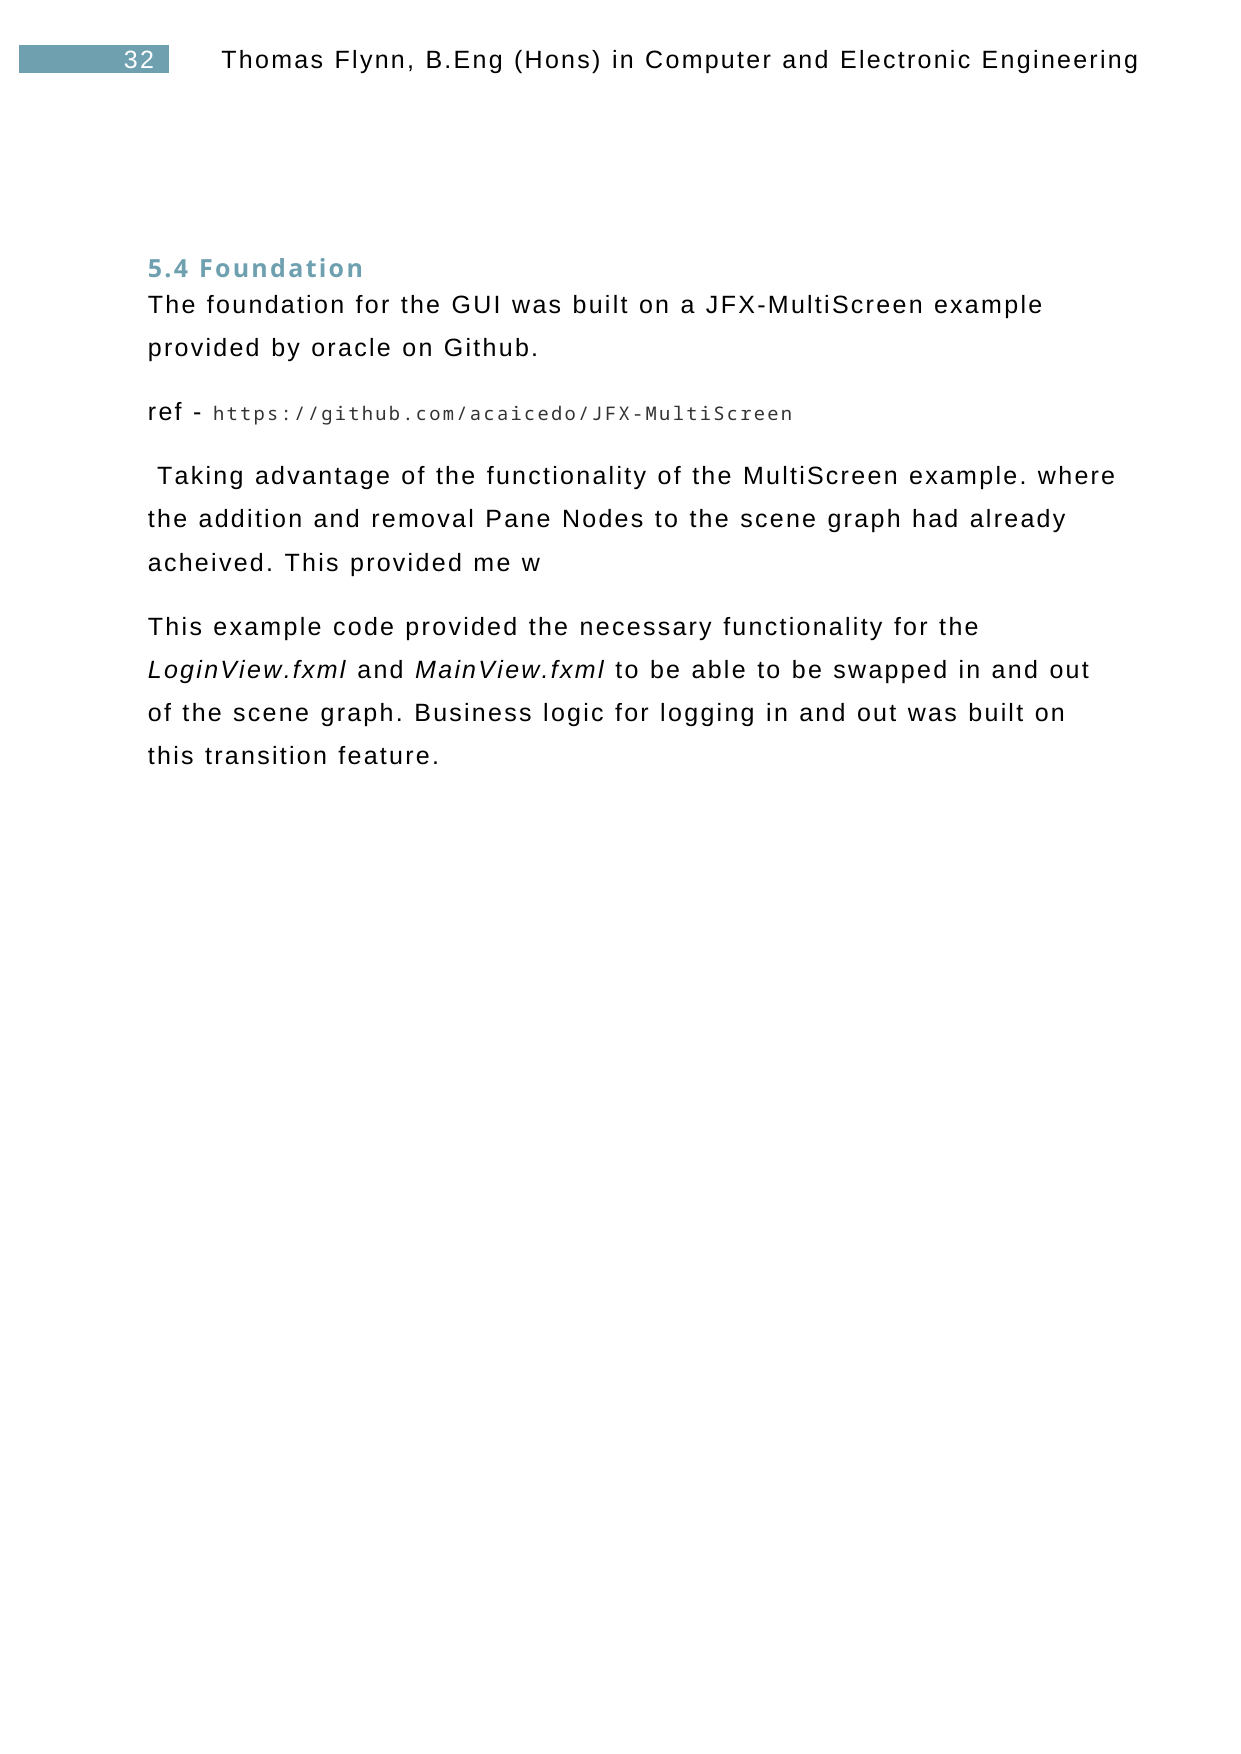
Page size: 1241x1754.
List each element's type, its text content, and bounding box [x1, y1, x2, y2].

text ref - https://github.com/acaicedo/JFX-MultiScreen [148, 397, 1122, 426]
text The foundation for the GUI was built on a JFX-MultiScreen example provided by oracle on Github. [148, 290, 1122, 362]
text This example code provided the necessary functionality for the LoginView.fxml and MainView.fxml to be able to be swapped in and out of the scene graph. Business logic for logging in and out was built on this transition feature. [148, 612, 1122, 770]
subtitle 5.4 Foundation [148, 251, 1122, 285]
text Taking advantage of the functionality of the MultiScreen example. where the addition and removal Pane Nodes to the scene graph had already acheived. This provided me w [148, 461, 1122, 576]
